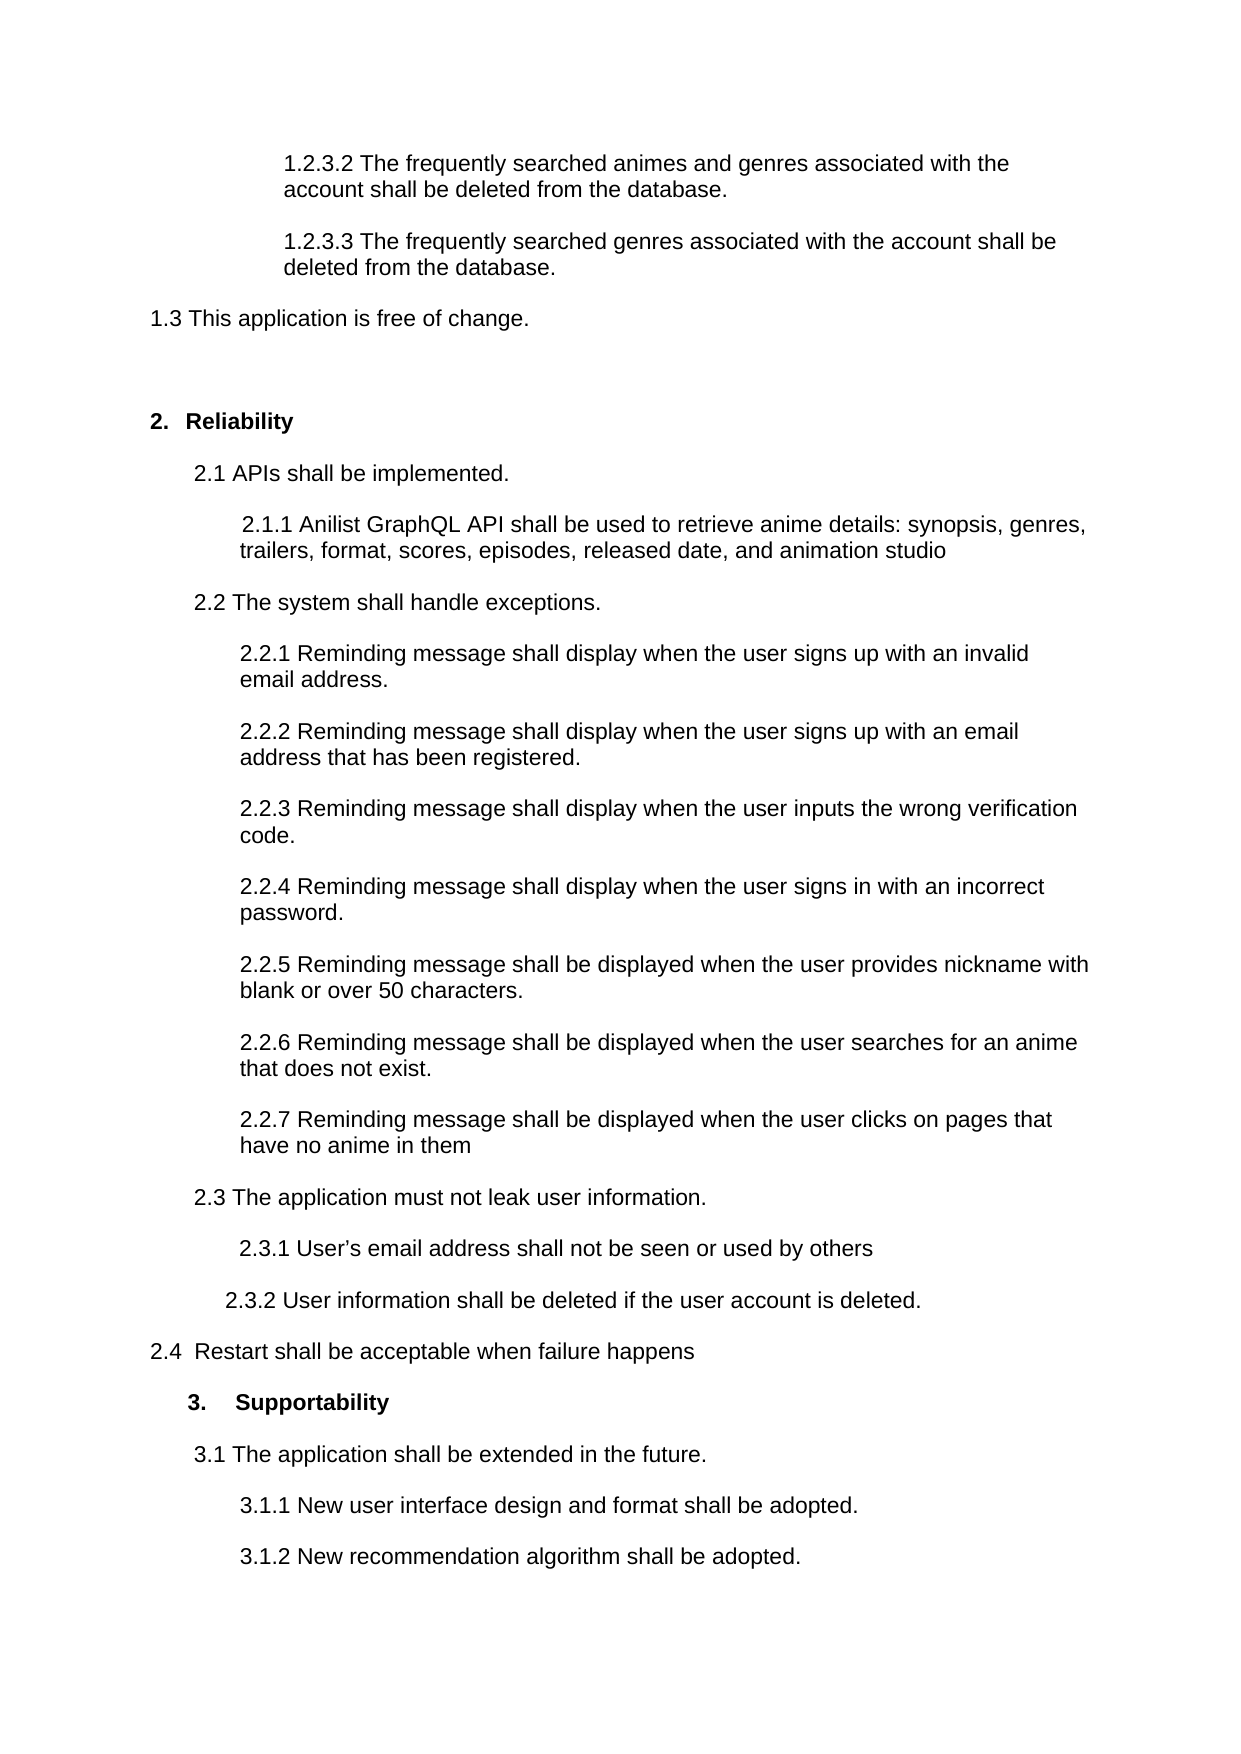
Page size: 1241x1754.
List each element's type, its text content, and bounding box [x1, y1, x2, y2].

text 2.2.5 Reminding message shall be displayed when the user provides nickname with blank or over 50 characters. [239, 951, 1090, 1003]
text 2.3.2 User information shall be deleted if the user account is deleted. [225, 1287, 1090, 1313]
text 1.2.3.3 The frequently searched genres associated with the account shall be deleted from the database. [283, 228, 1090, 280]
text 3.1 The application shall be extended in the future. [194, 1441, 1090, 1467]
text 3. Supportability [187, 1389, 1090, 1416]
text 2.2.7 Reminding message shall be displayed when the user clicks on pages that have no anime in them [239, 1106, 1090, 1159]
text 3.1.2 New recommendation algorithm shall be adopted. [239, 1543, 1090, 1570]
text 2.3.1 User’s email address shall not be seen or used by others [150, 1235, 1090, 1262]
text 1.2.3.2 The frequently searched animes and genres associated with the account shall be deleted from the database. [283, 150, 1090, 203]
text 2. Reliability [150, 408, 1090, 434]
text 3.1.1 New user interface design and format shall be adopted. [239, 1492, 1090, 1518]
text 2.2.3 Reminding message shall display when the user inputs the wrong verification code. [239, 795, 1090, 848]
text 2.1 APIs shall be implemented. [194, 459, 1090, 486]
text 2.2.2 Reminding message shall display when the user signs up with an email address that has been registered. [239, 718, 1090, 770]
text 2.3 The application must not leak user information. [194, 1184, 1090, 1210]
text 2.2 The system shall handle exceptions. [194, 588, 1090, 615]
text 2.2.1 Reminding message shall display when the user signs up with an invalid email address. [239, 640, 1090, 693]
text 2.2.6 Reminding message shall be displayed when the user searches for an anime that does not exist. [239, 1028, 1090, 1081]
text 2.2.4 Reminding message shall display when the user signs in with an incorrect password. [239, 873, 1090, 926]
text 1.3 This application is free of change. [150, 305, 1090, 332]
text 2.4 Restart shall be acceptable when failure happens [150, 1338, 1090, 1364]
text 2.1.1 Anilist GraphQL API shall be used to retrieve anime details: synopsis, genres, trailers, format, scores, episodes, released date, and animation studio [239, 511, 1090, 563]
